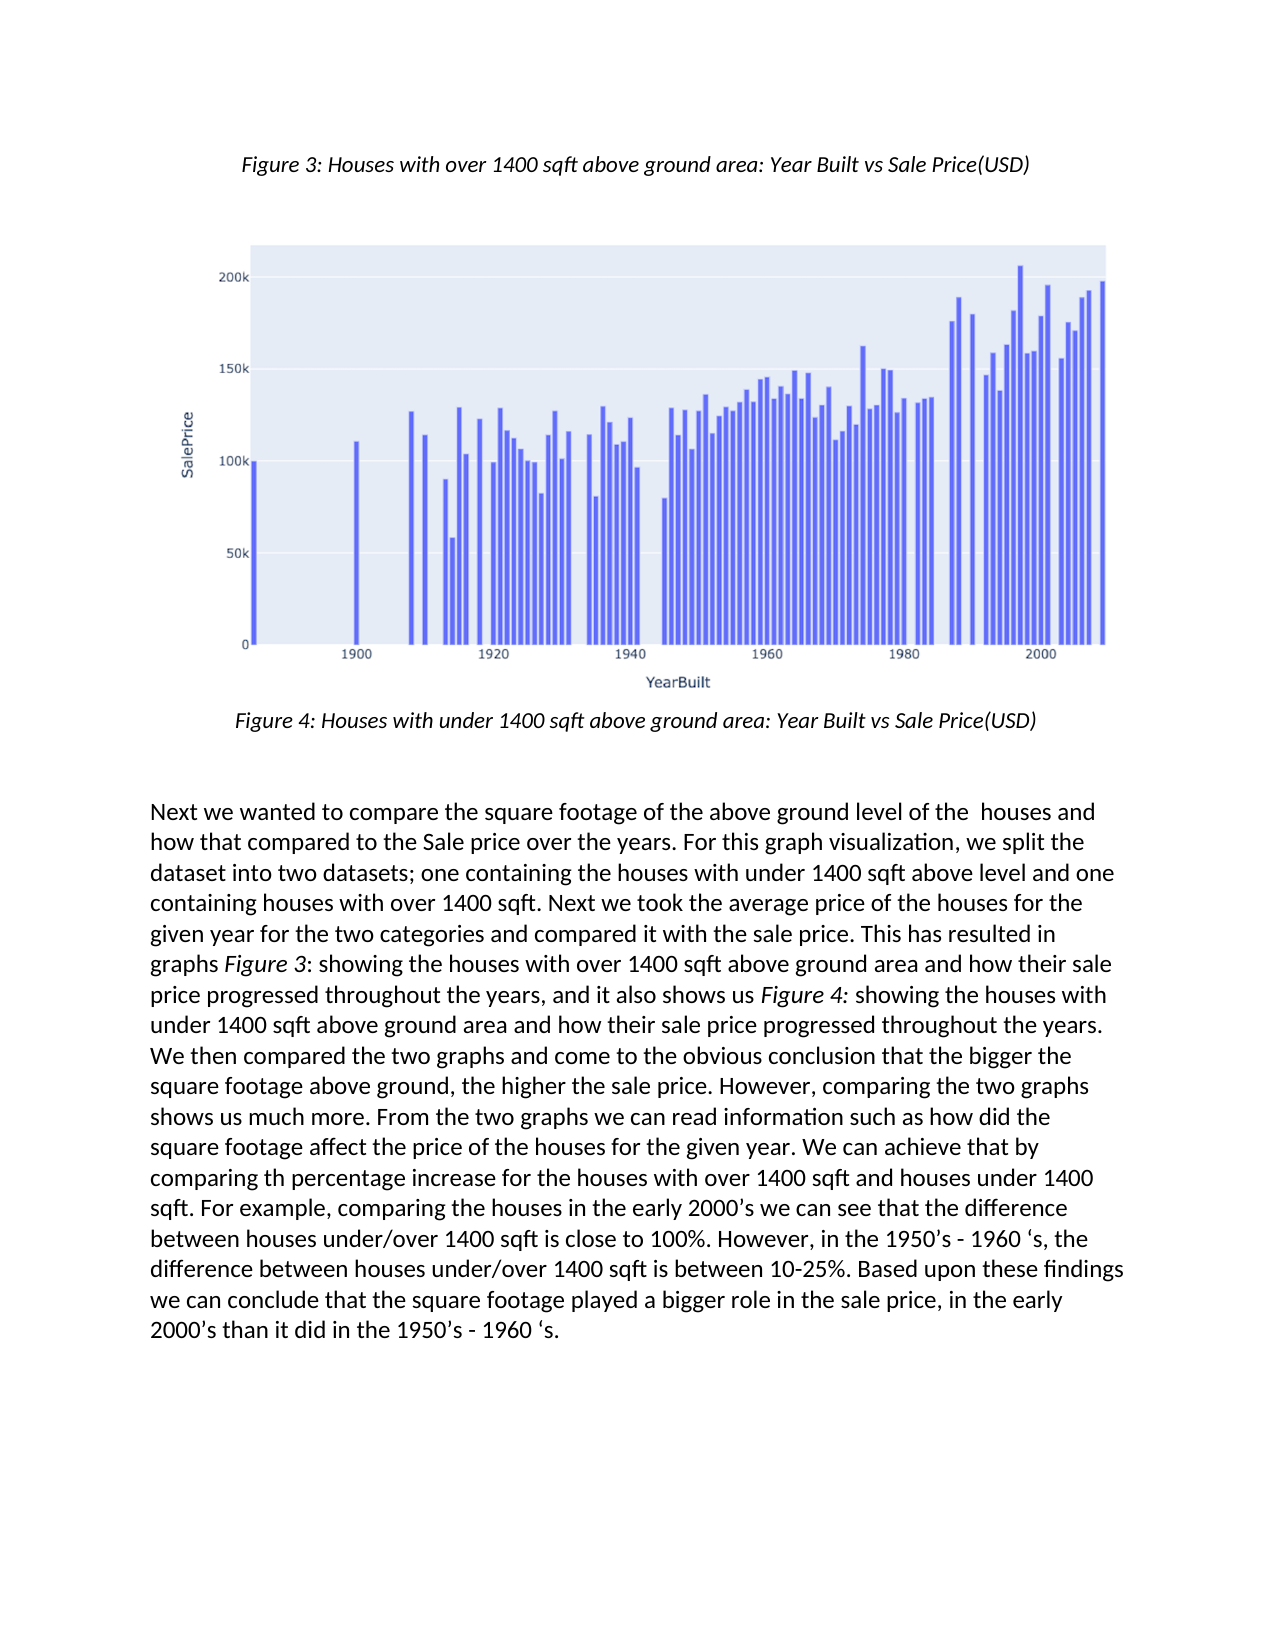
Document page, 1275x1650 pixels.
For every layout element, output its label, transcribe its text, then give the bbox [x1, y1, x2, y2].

picture [150, 208, 1125, 707]
text Next we wanted to compare the square footage of the above ground level of the houses and how that compared to the Sale price over the years. For this graph visualization, we split the dataset into two datasets; one containing the houses with under 1400 sqft above level and one containing houses with over 1400 sqft. Next we took the average price of the houses for the given year for the two categories and compared it with the sale price. This has resulted in graphs Figure 3: showing the houses with over 1400 sqft above ground area and how their sale price progressed throughout the years, and it also shows us Figure 4: showing the houses with under 1400 sqft above ground area and how their sale price progressed throughout the years. We then compared the two graphs and come to the obvious conclusion that the bigger the square footage above ground, the higher the sale price. However, comparing the two graphs shows us much more. From the two graphs we can read information such as how did the square footage affect the price of the houses for the given year. We can achieve that by comparing th percentage increase for the houses with over 1400 sqft and houses under 1400 sqft. For example, comparing the houses in the early 2000’s we can see that the difference between houses under/over 1400 sqft is close to 100%. However, in the 1950’s - 1960 ‘s, the difference between houses under/over 1400 sqft is between 10-25%. Based upon these findings we can conclude that the square footage played a bigger role in the sale price, in the early 2000’s than it did in the 1950’s - 1960 ‘s. [150, 796, 1125, 1345]
text Figure 4: Houses with under 1400 sqft above ground area: Year Built vs Sale Price(USD) [150, 707, 1125, 735]
text Figure 3: Houses with over 1400 sqft above ground area: Year Built vs Sale Price(USD) [150, 150, 1125, 178]
